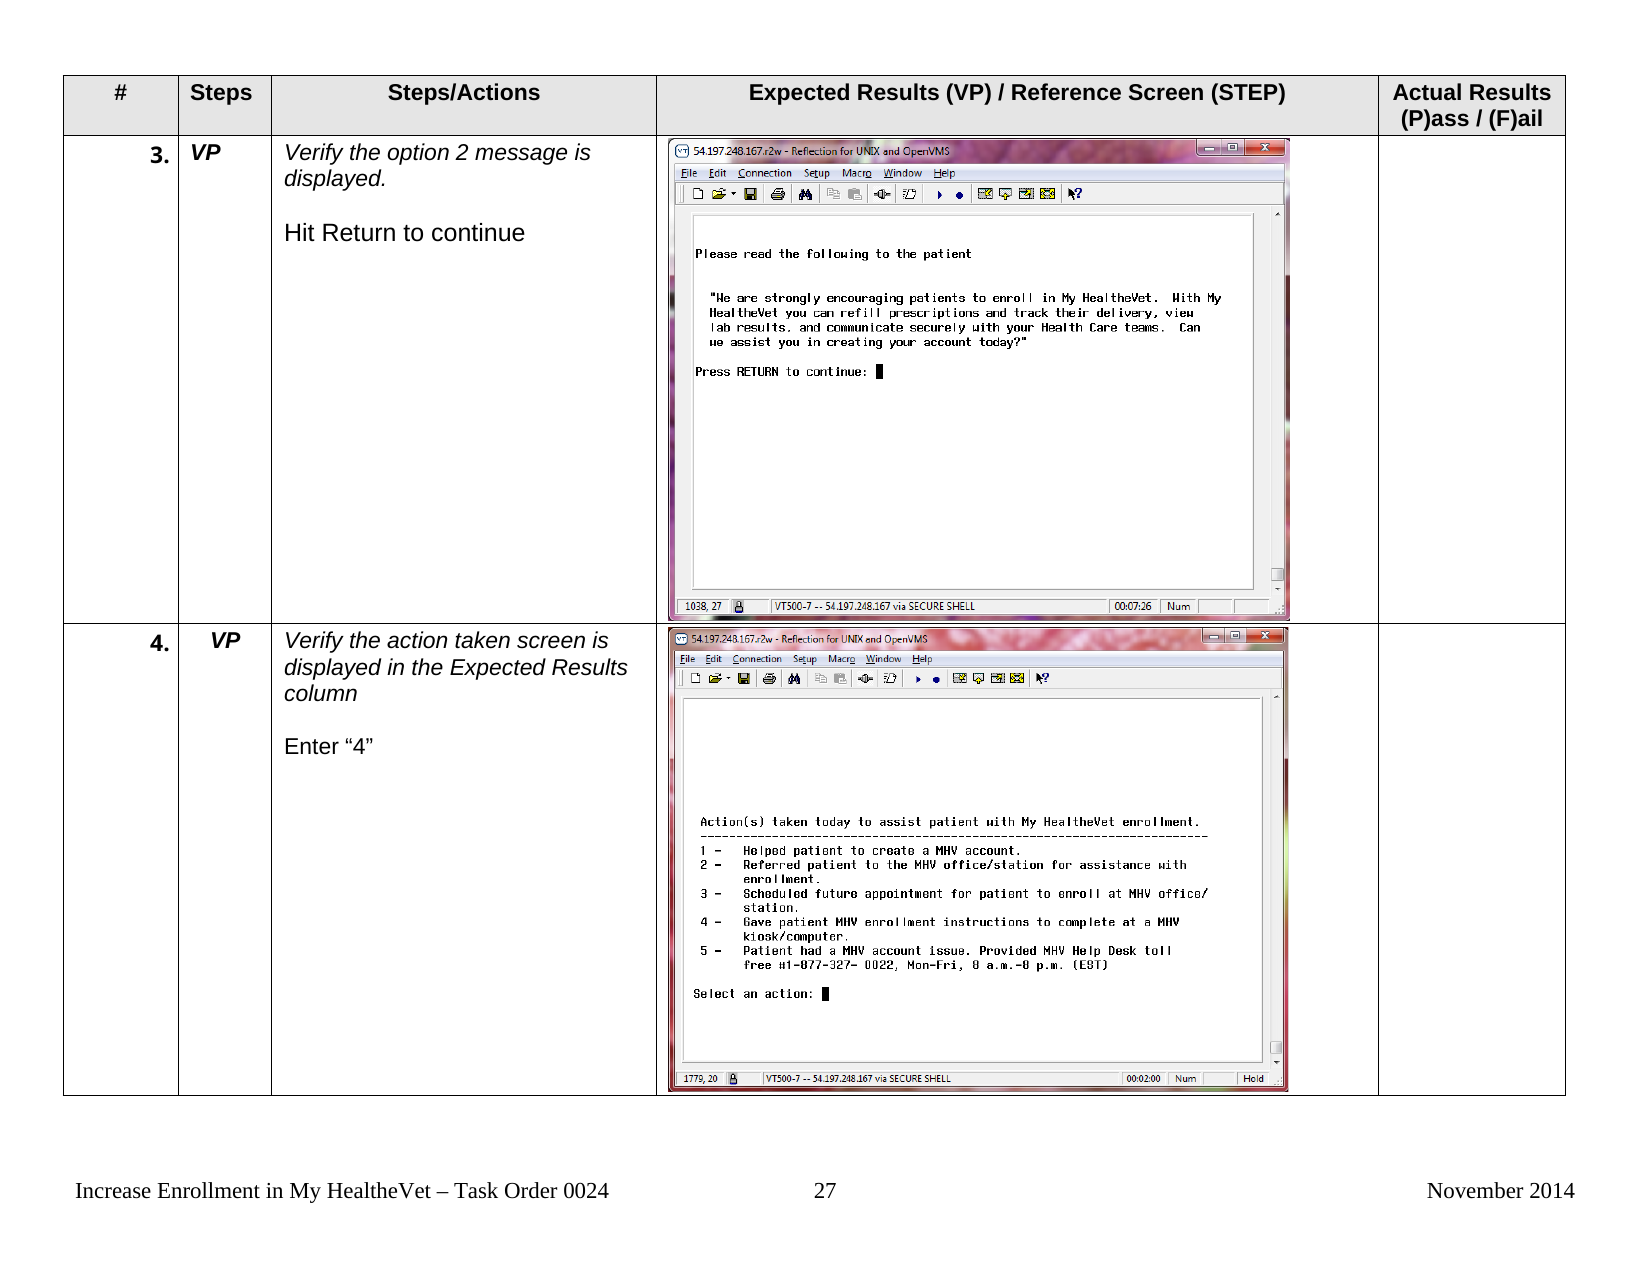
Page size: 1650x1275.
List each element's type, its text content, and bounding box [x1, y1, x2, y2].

picture [668, 627, 1289, 1092]
table_cell Verify the option 2 message is displayed. Hit Return to continue [272, 136, 656, 623]
table_cell [657, 624, 1378, 1095]
table_header # [64, 76, 178, 135]
table_cell [1379, 136, 1565, 623]
picture [668, 138, 1290, 621]
table_cell [657, 136, 1378, 623]
table_header Expected Results (VP) / Reference Screen (STEP) [657, 76, 1378, 135]
table_header Steps/Actions [272, 76, 656, 135]
table_cell [64, 624, 178, 1095]
table_header Actual Results (P)ass / (F)ail [1379, 76, 1565, 135]
table_header Steps [179, 76, 271, 135]
table_cell [64, 136, 178, 623]
table_cell VP [179, 624, 271, 1095]
table_cell Verify the action taken screen is displayed in the Expected Results column Enter “4” [272, 624, 656, 1095]
table_cell VP [179, 136, 271, 623]
table_cell [1379, 624, 1565, 1095]
